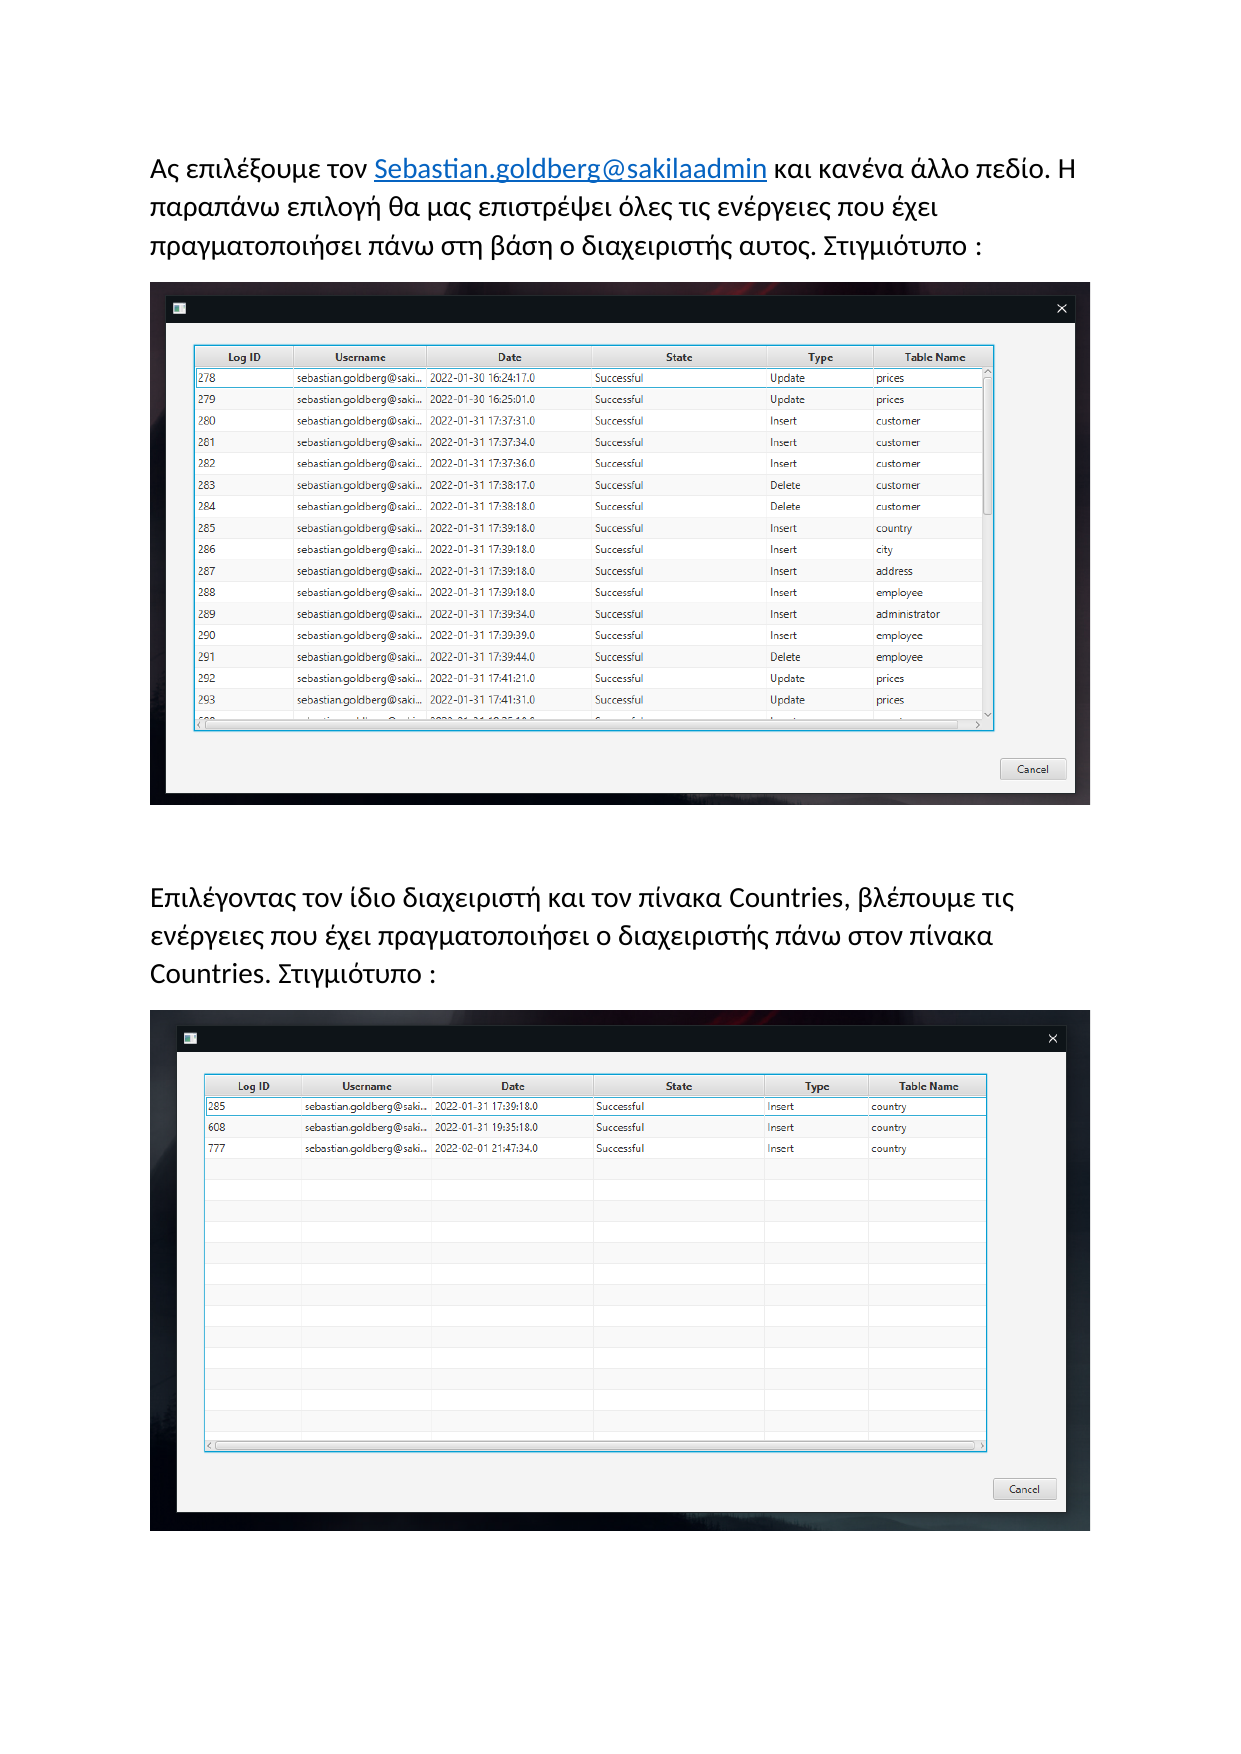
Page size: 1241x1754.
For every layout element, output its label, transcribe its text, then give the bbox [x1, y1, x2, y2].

picture [150, 1010, 1091, 1531]
text Ας επιλέξουμε τον Sebastian.goldberg@sakilaadmin και κανένα άλλο πεδίο. Η παραπάνω επιλογή θα μας επιστρέψει όλες τις ενέργειες που έχει πραγματοποιήσει πάνω στη βάση ο διαχειριστής αυτος. Στιγμιότυπο : [150, 150, 1090, 262]
picture [150, 282, 1091, 805]
text Επιλέγοντας τον ίδιο διαχειριστή και τον πίνακα Countries, βλέπουμε τις ενέργειες που έχει πραγματοποιήσει ο διαχειριστής πάνω στον πίνακα Countries. Στιγμιότυπο : [150, 879, 1090, 991]
